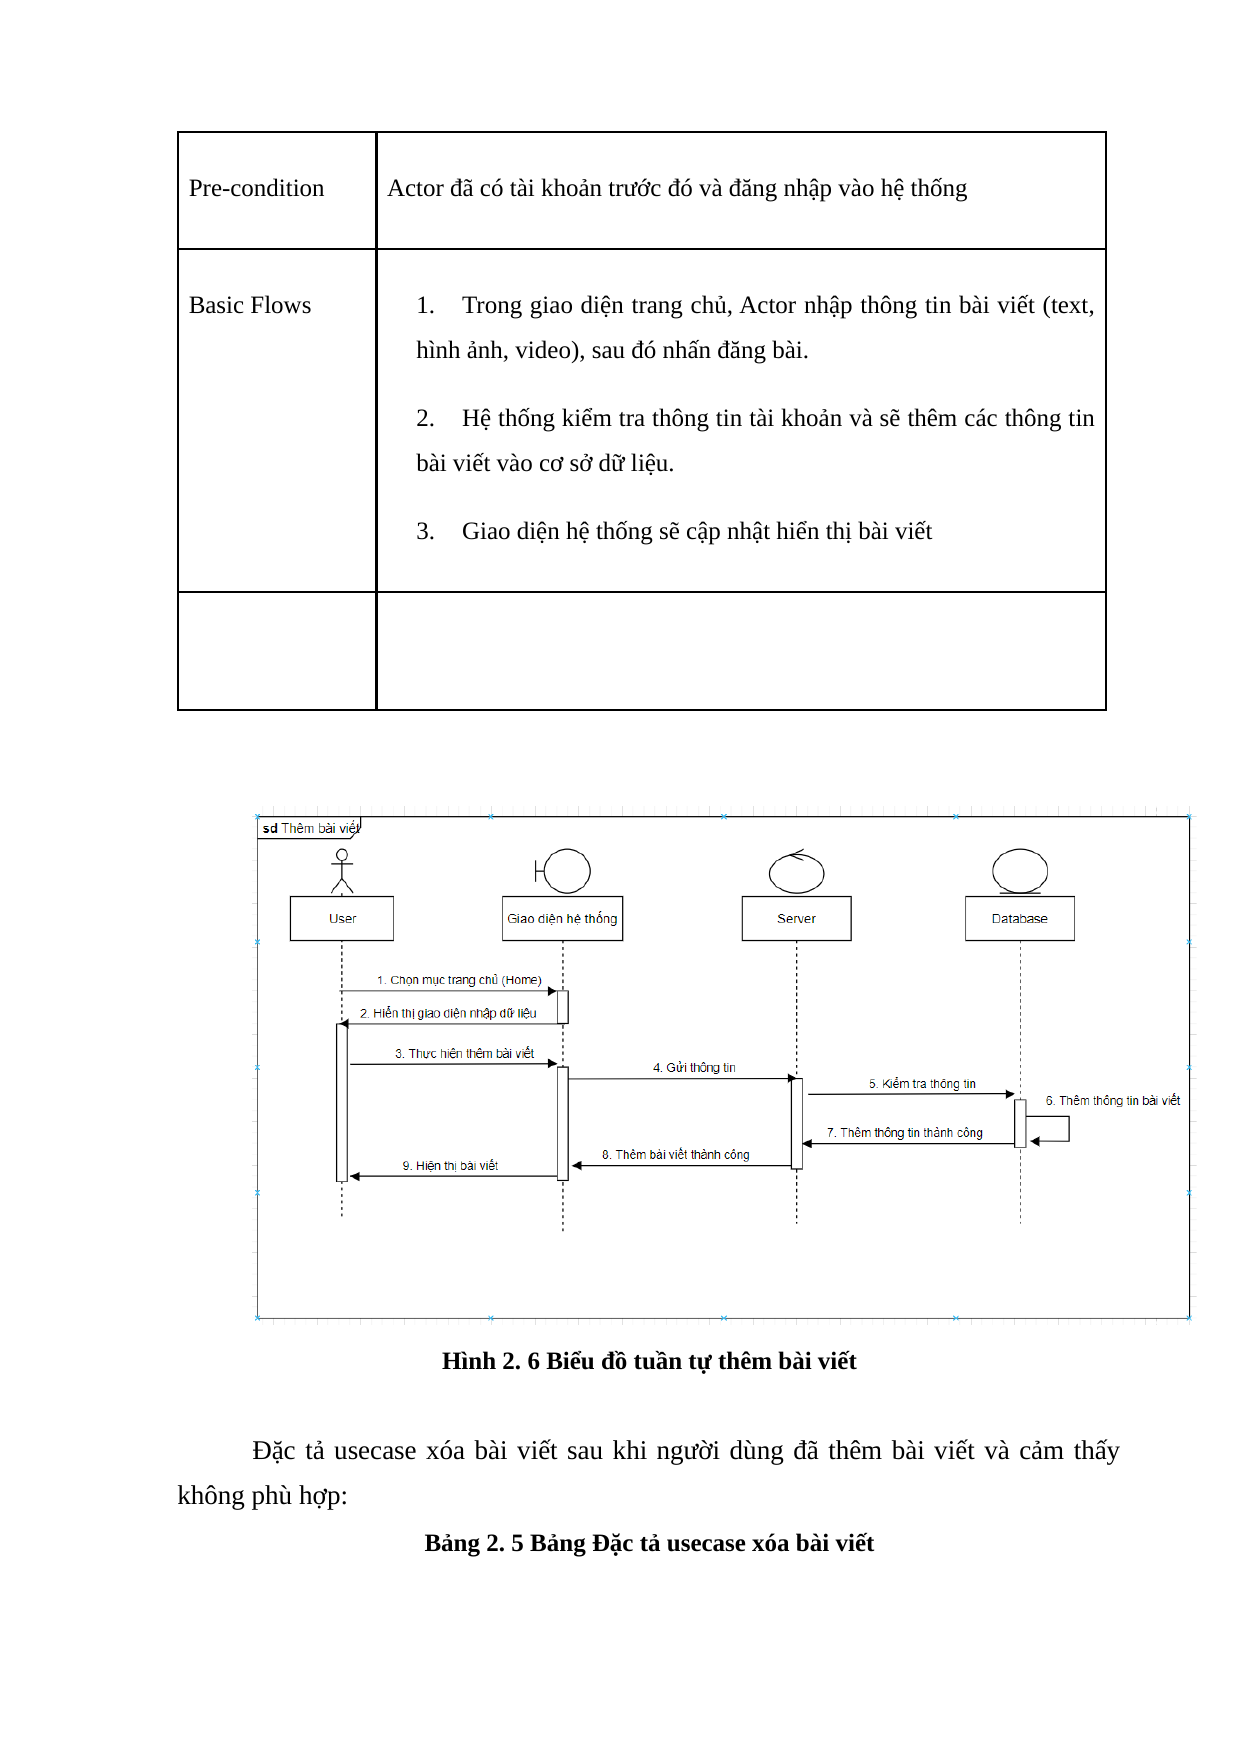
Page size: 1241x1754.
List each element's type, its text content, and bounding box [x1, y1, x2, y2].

table_cell Pre-condition [179, 133, 375, 248]
text Hình 2. 6 Biểu đồ tuần tự thêm bài viết [177, 1342, 1122, 1379]
table_cell [179, 593, 375, 709]
table_cell [378, 593, 1105, 709]
text Đặc tả usecase xóa bài viết sau khi người dùng đã thêm bài viết và cảm thấy không phù hợp: [177, 1431, 1122, 1514]
picture [252, 806, 1197, 1325]
table_cell 1. Trong giao diện trang chủ, Actor nhập thông tin bài viết (text, hình ảnh, video), sau đó nhấn đăng bài. 2. Hệ thống kiểm tra thông tin tài khoản và sẽ thêm các thông tin bài viết vào cơ sở dữ liệu. 3. Giao diện hệ thống sẽ cập nhật hiển thị bài viết [378, 250, 1105, 591]
table_cell Basic Flows [179, 250, 375, 591]
text Bảng 2. 5 Bảng Đặc tả usecase xóa bài viết [177, 1524, 1122, 1562]
table_cell Actor đã có tài khoản trước đó và đăng nhập vào hệ thống [378, 133, 1105, 248]
